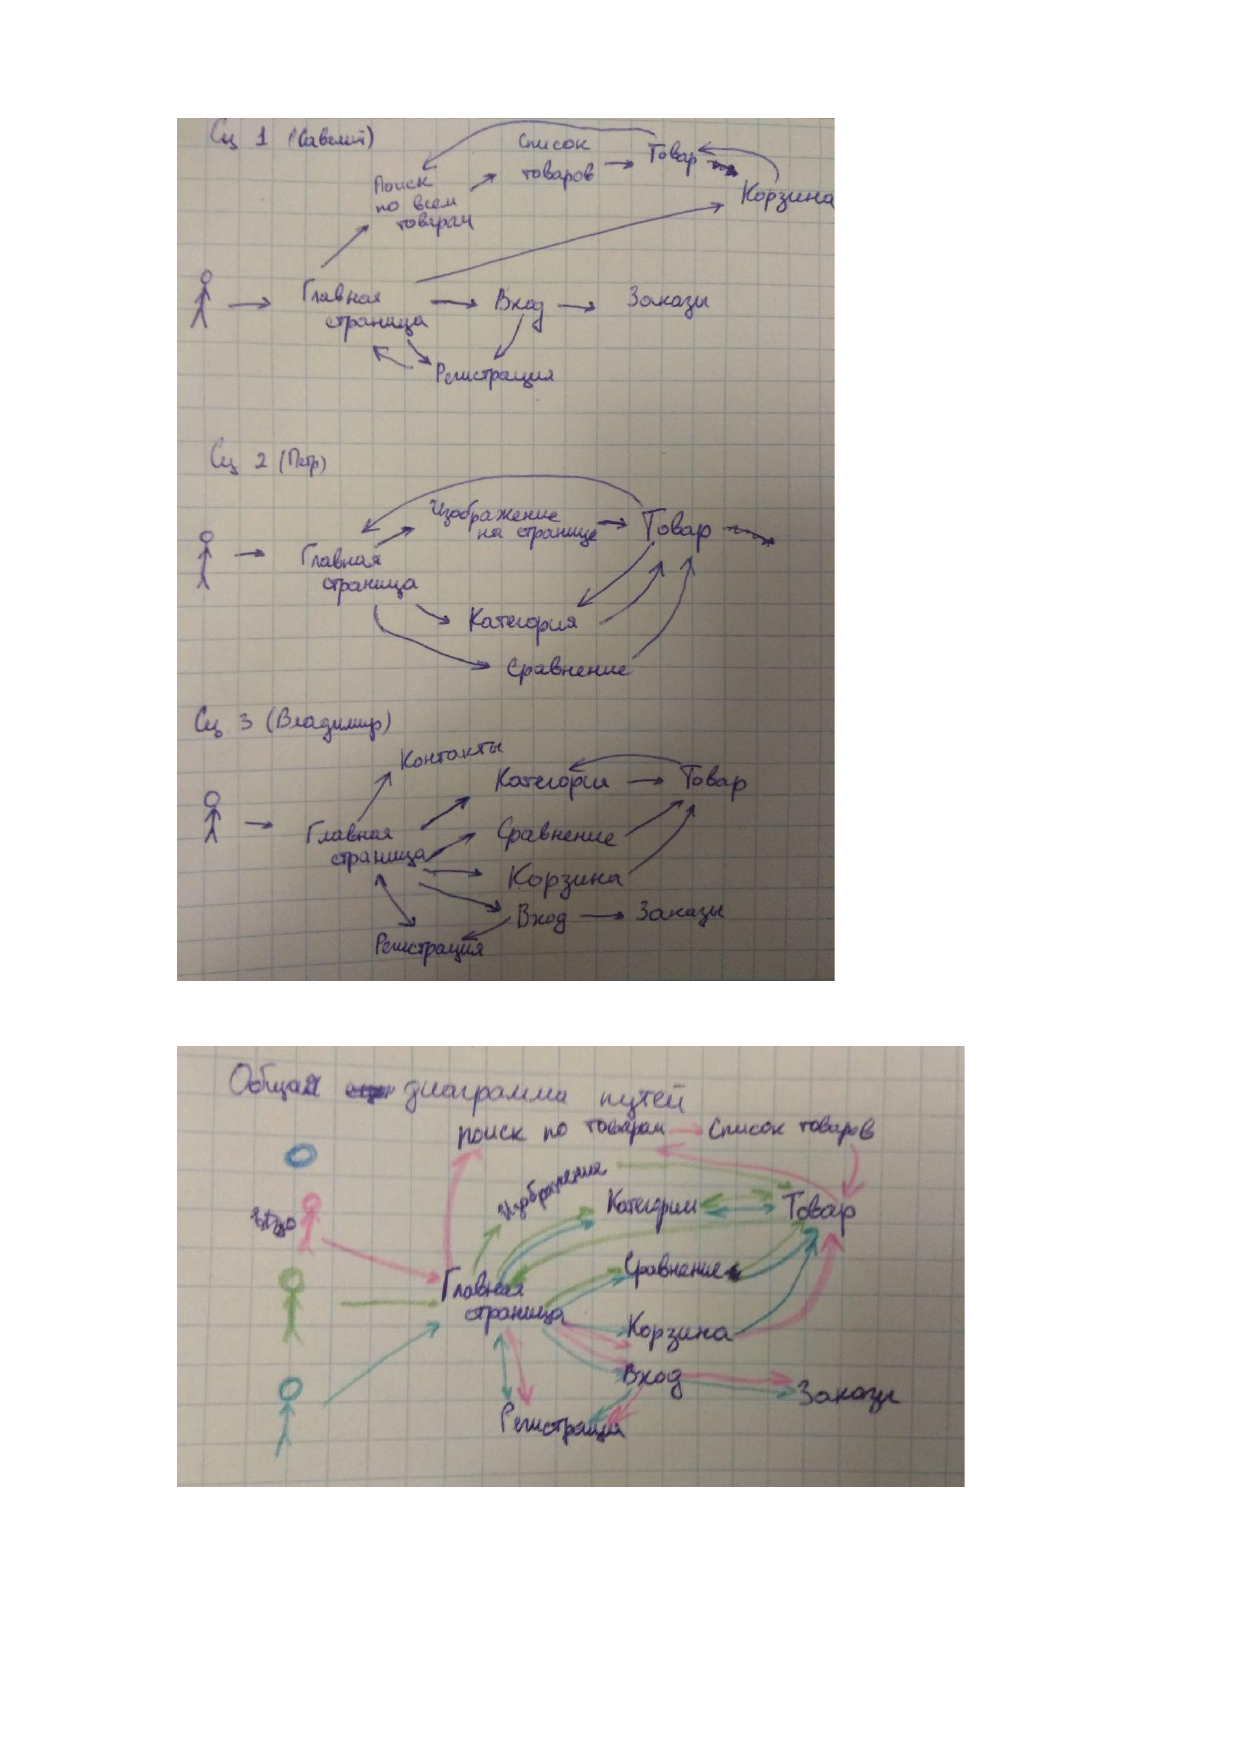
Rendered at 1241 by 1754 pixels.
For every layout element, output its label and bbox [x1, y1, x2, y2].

picture [177, 1046, 965, 1487]
picture [177, 118, 835, 981]
